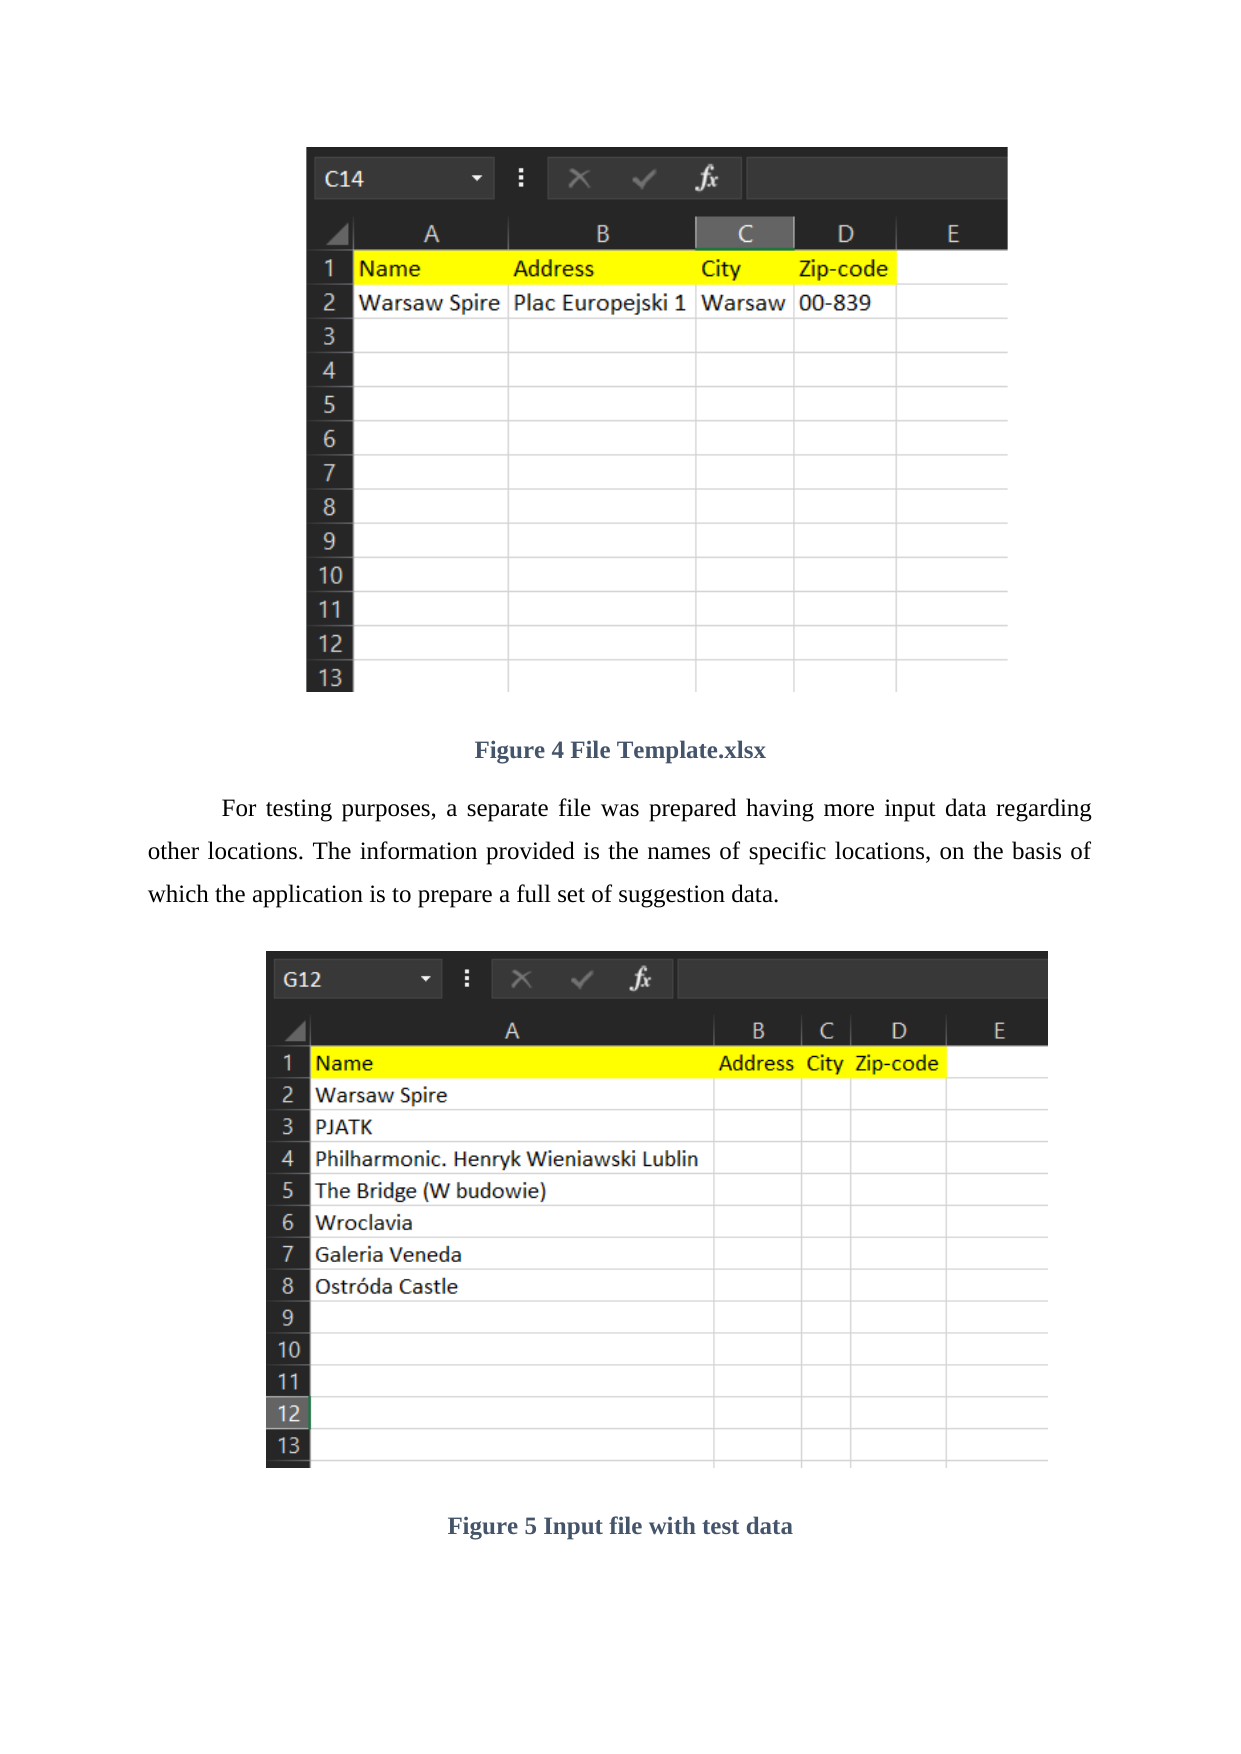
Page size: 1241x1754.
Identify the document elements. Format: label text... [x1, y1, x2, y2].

picture [306, 147, 1008, 692]
text For testing purposes, a separate file was prepared having more input data regarding other locations. The information provided is the names of specific locations, on the basis of which the application is to prepare a full set of suggestion data. [148, 793, 1093, 908]
text Figure 5 Input file with test data [148, 1511, 1093, 1540]
text Figure 4 File Template.xlsx [148, 735, 1093, 764]
picture [266, 951, 1048, 1468]
